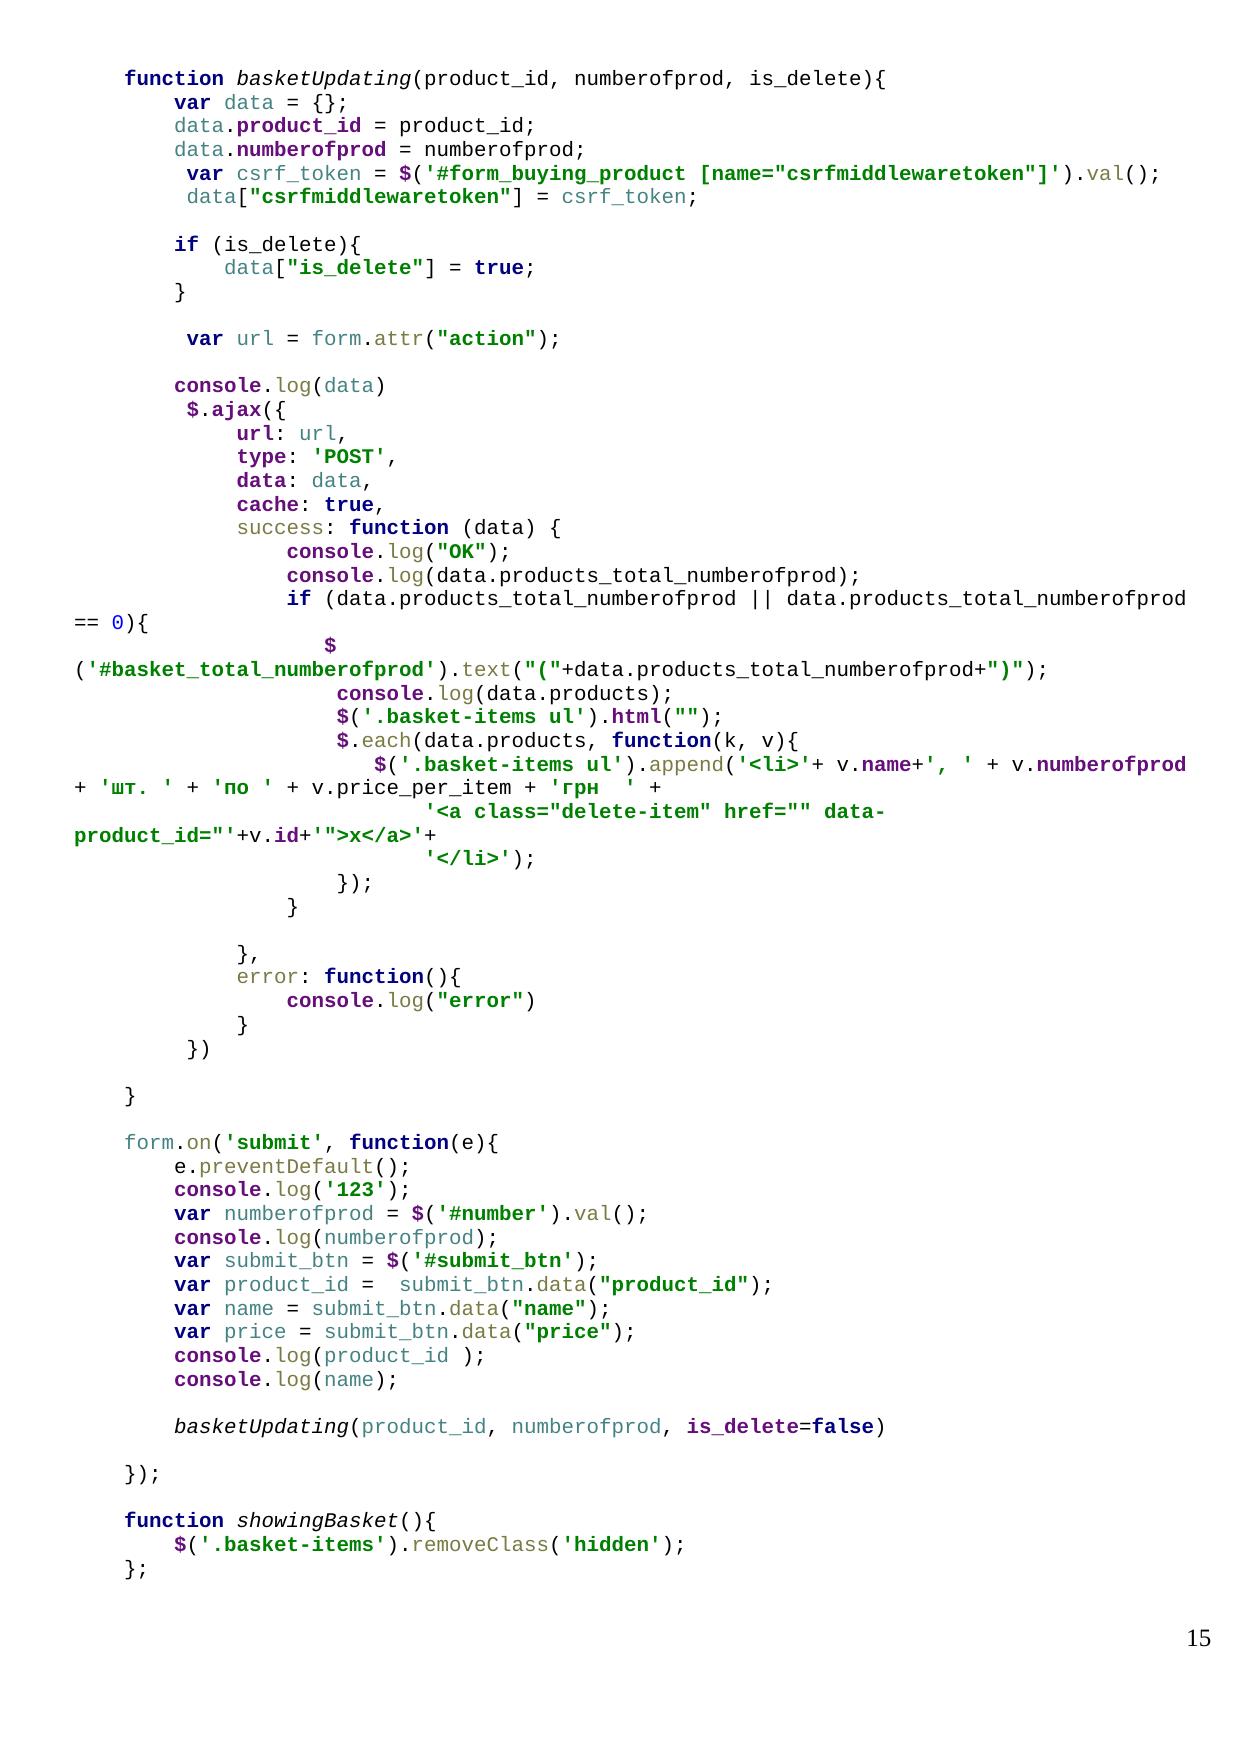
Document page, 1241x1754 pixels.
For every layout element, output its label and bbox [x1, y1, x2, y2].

text [74, 44, 1211, 1605]
